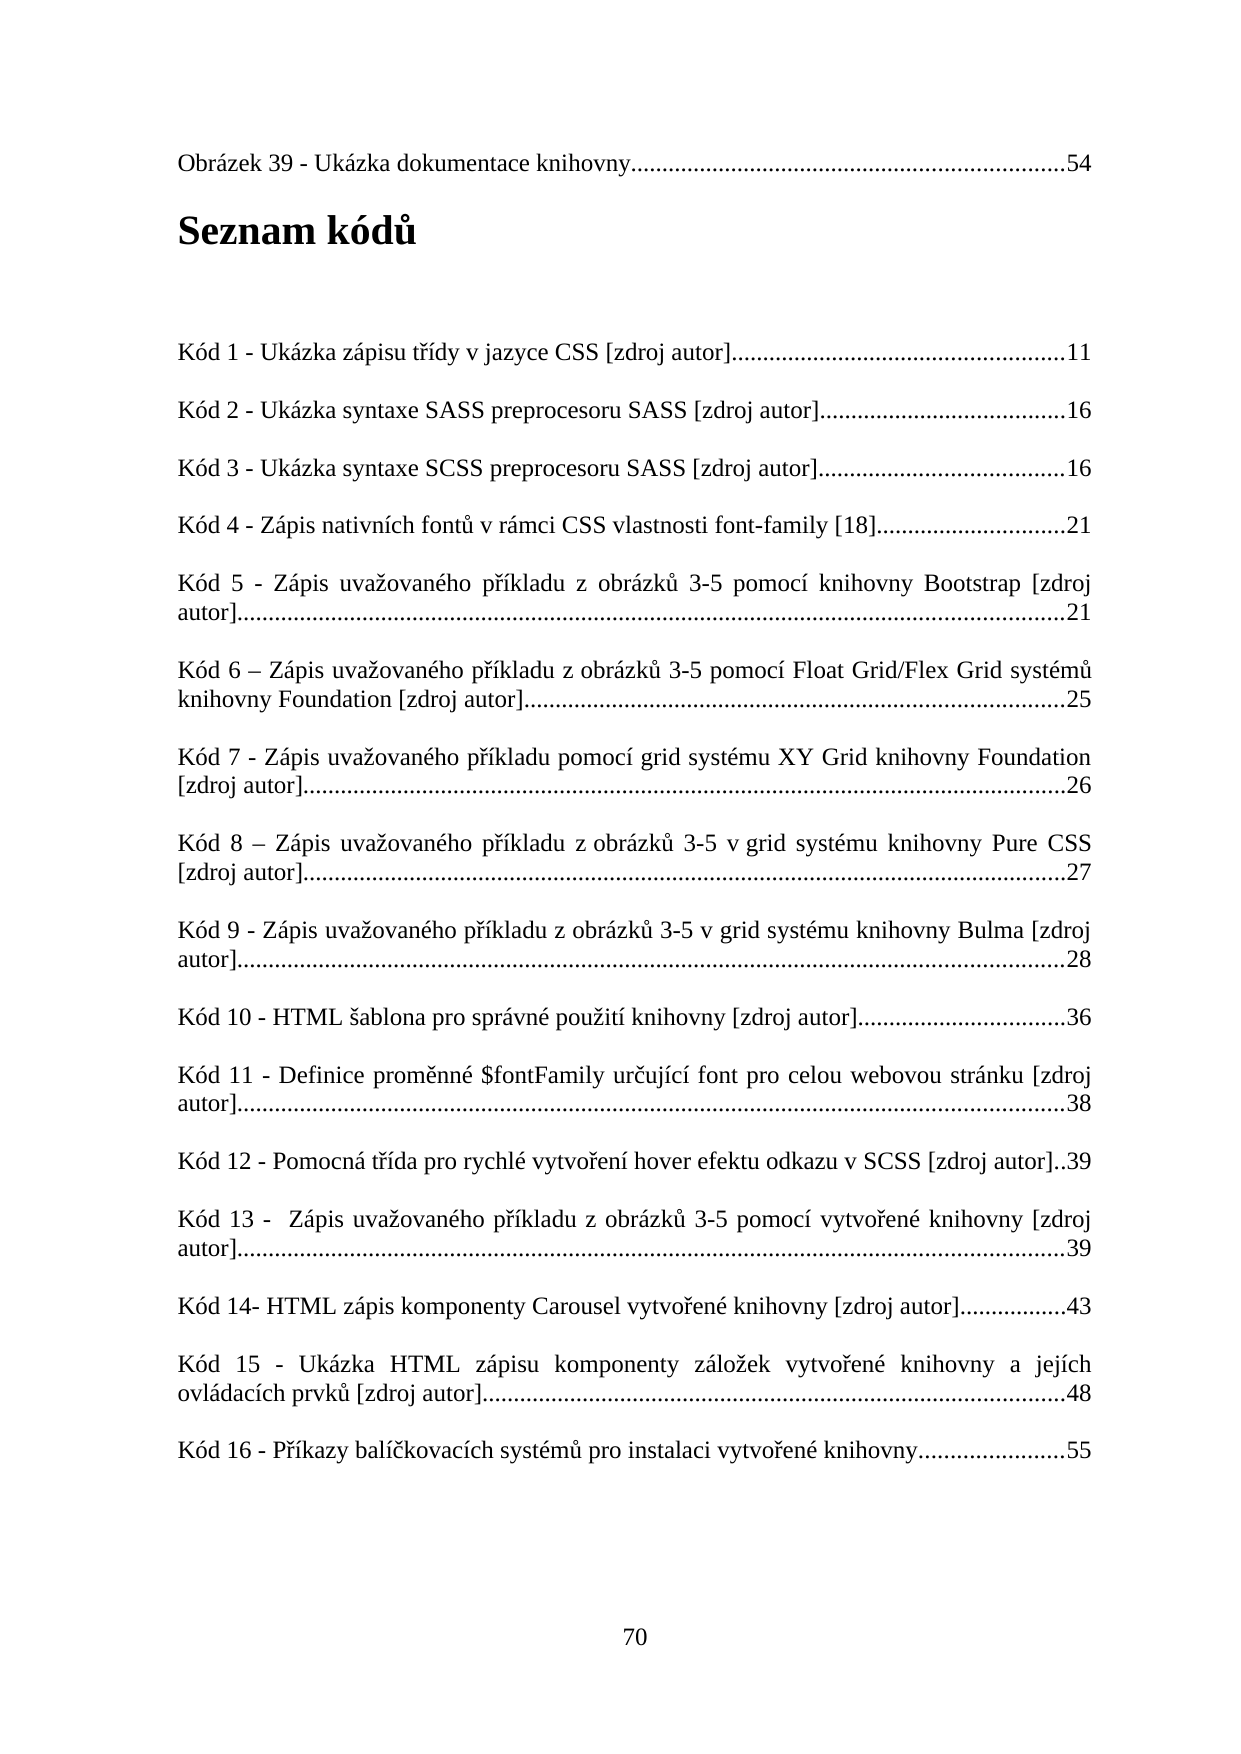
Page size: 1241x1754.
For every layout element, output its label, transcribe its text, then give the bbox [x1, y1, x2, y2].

text Kód 7 - Zápis uvažovaného příkladu pomocí grid systému XY Grid knihovny Foundation [zdroj autor] 26 [177, 742, 1092, 799]
text Kód 16 - Příkazy balíčkovacích systémů pro instalaci vytvořené knihovny 55 [177, 1436, 1092, 1464]
text Kód 13 - Zápis uvažovaného příkladu z obrázků 3-5 pomocí vytvořené knihovny [zdroj autor] 39 [177, 1204, 1092, 1262]
text Kód 11 - Definice proměnné $fontFamily určující font pro celou webovou stránku [zdroj autor] 38 [177, 1060, 1092, 1117]
text Kód 2 - Ukázka syntaxe SASS preprocesoru SASS [zdroj autor] 16 [177, 395, 1092, 423]
text Obrázek 39 - Ukázka dokumentace knihovny 54 [177, 148, 1092, 176]
text Kód 10 - HTML šablona pro správné použití knihovny [zdroj autor] 36 [177, 1002, 1092, 1031]
text Kód 14- HTML zápis komponenty Carousel vytvořené knihovny [zdroj autor] 43 [177, 1291, 1092, 1320]
text Kód 15 - Ukázka HTML zápisu komponenty záložek vytvořené knihovny a jejích ovládacích prvků [zdroj autor] 48 [177, 1349, 1092, 1406]
text Kód 12 - Pomocná třída pro rychlé vytvoření hover efektu odkazu v SCSS [zdroj autor] 39 [177, 1146, 1092, 1175]
text Seznam kódů [177, 206, 1092, 253]
text Kód 8 – Zápis uvažovaného příkladu z obrázků 3-5 v grid systému knihovny Pure CSS [zdroj autor] 27 [177, 828, 1092, 886]
text Kód 1 - Ukázka zápisu třídy v jazyce CSS [zdroj autor] 11 [177, 337, 1092, 366]
text Kód 9 - Zápis uvažovaného příkladu z obrázků 3-5 v grid systému knihovny Bulma [zdroj autor] 28 [177, 915, 1092, 973]
text Kód 5 - Zápis uvažovaného příkladu z obrázků 3-5 pomocí knihovny Bootstrap [zdroj autor] 21 [177, 568, 1092, 626]
text Kód 6 – Zápis uvažovaného příkladu z obrázků 3-5 pomocí Float Grid/Flex Grid systémů knihovny Foundation [zdroj autor] 25 [177, 655, 1092, 713]
text Kód 3 - Ukázka syntaxe SCSS preprocesoru SASS [zdroj autor] 16 [177, 453, 1092, 481]
text Kód 4 - Zápis nativních fontů v rámci CSS vlastnosti font-family [18] 21 [177, 511, 1092, 539]
